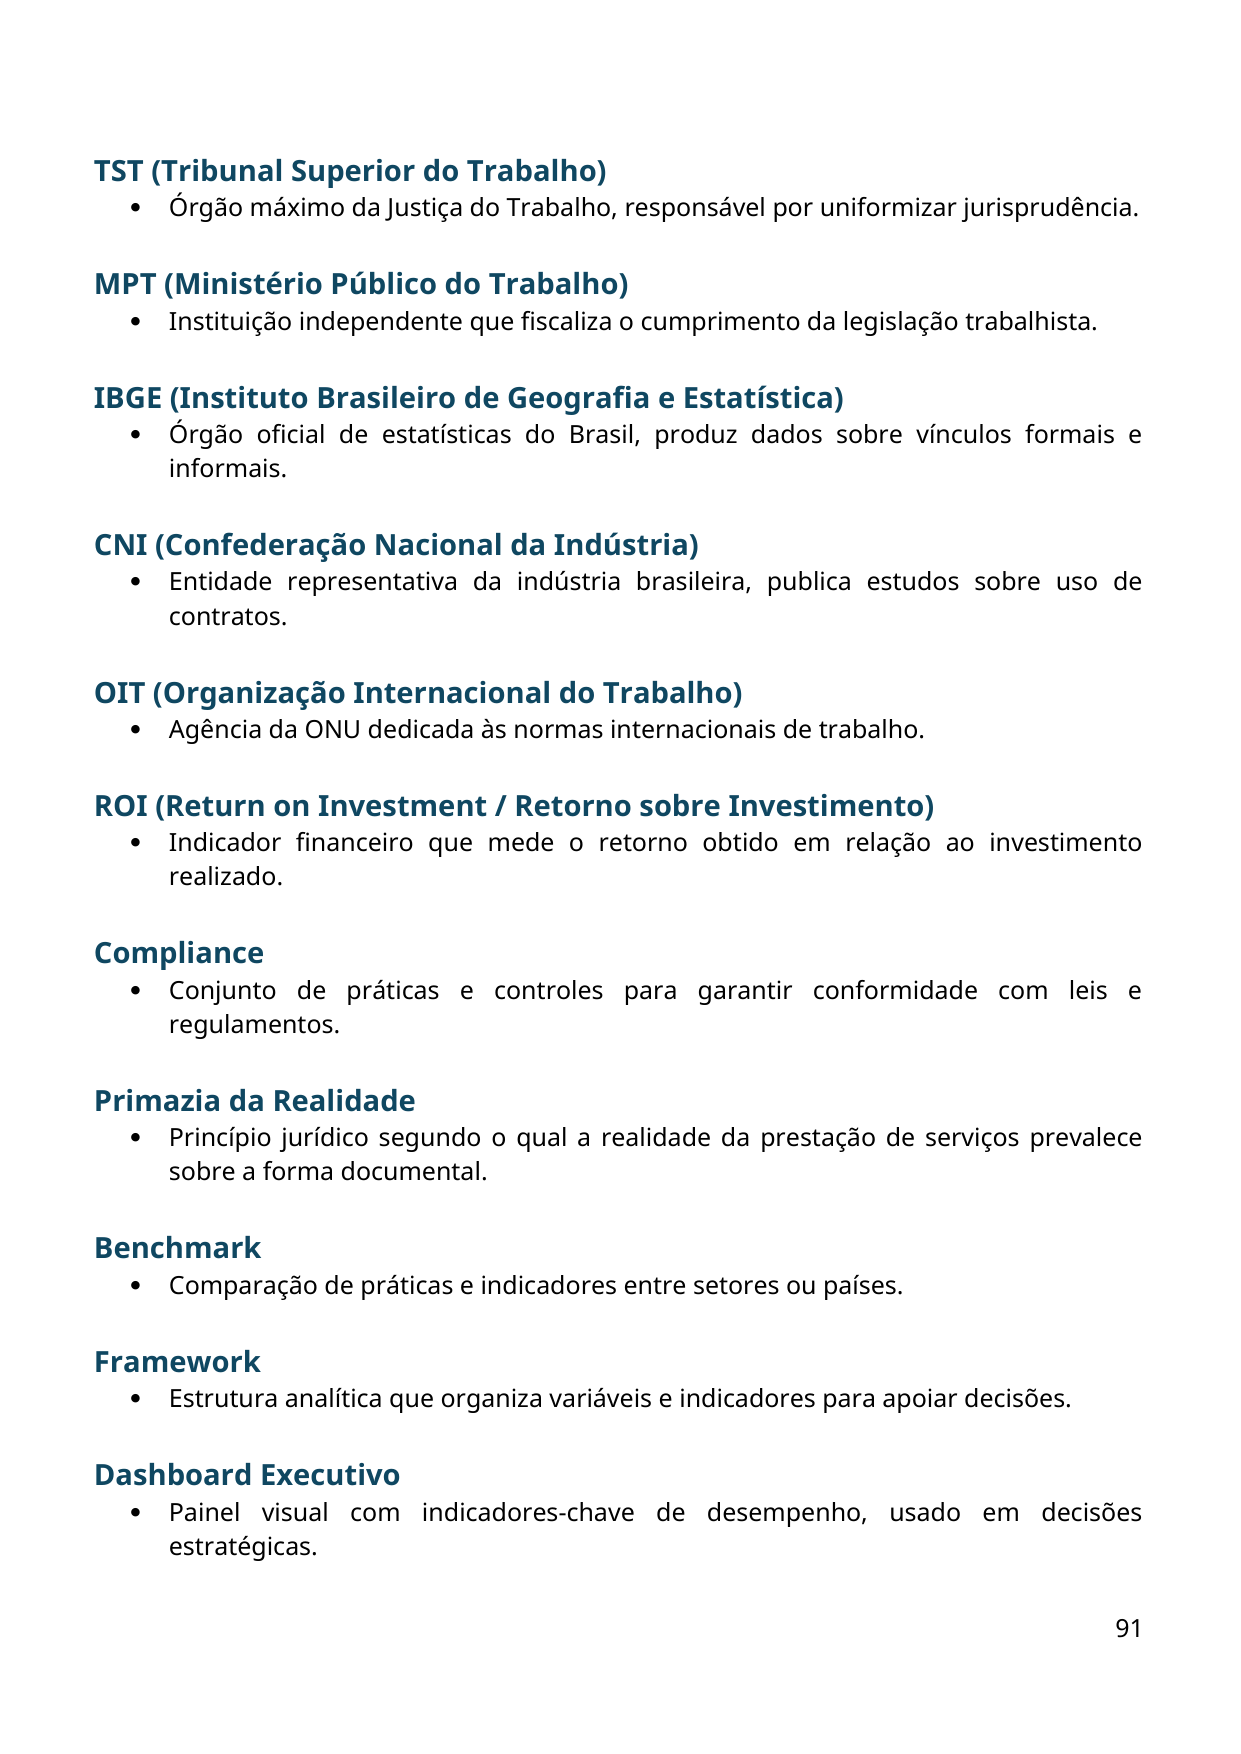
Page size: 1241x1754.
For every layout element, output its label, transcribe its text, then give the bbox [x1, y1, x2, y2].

subtitle Compliance [94, 933, 1144, 972]
subtitle CNI (Confederação Nacional da Indústria) [94, 524, 1144, 564]
subtitle Framework [94, 1341, 1144, 1381]
list Indicador financeiro que mede o retorno obtido em relação ao investimento realizado. [131, 825, 1144, 893]
list Princípio jurídico segundo o qual a realidade da prestação de serviços prevalece sobre a forma documental. [131, 1120, 1144, 1188]
list Órgão máximo da Justiça do Trabalho, responsável por uniformizar jurisprudência. [131, 190, 1144, 224]
subtitle MPT (Ministério Público do Trabalho) [94, 263, 1144, 303]
subtitle ROI (Return on Investment / Retorno sobre Investimento) [94, 785, 1144, 825]
list Comparação de práticas e indicadores entre setores ou países. [131, 1267, 1144, 1302]
list Painel visual com indicadores-chave de desempenho, usado em decisões estratégicas. [131, 1494, 1144, 1562]
subtitle Primazia da Realidade [94, 1080, 1144, 1120]
list Agência da ONU dedicada às normas internacionais de trabalho. [131, 712, 1144, 746]
subtitle OIT (Organização Internacional do Trabalho) [94, 672, 1144, 712]
subtitle IBGE (Instituto Brasileiro de Geografia e Estatística) [94, 377, 1144, 417]
subtitle Dashboard Executivo [94, 1455, 1144, 1494]
list Órgão oficial de estatísticas do Brasil, produz dados sobre vínculos formais e informais. [131, 417, 1144, 485]
list Instituição independente que fiscaliza o cumprimento da legislação trabalhista. [131, 303, 1144, 337]
list Estrutura analítica que organiza variáveis e indicadores para apoiar decisões. [131, 1381, 1144, 1415]
list Entidade representativa da indústria brasileira, publica estudos sobre uso de contratos. [131, 564, 1144, 632]
list Conjunto de práticas e controles para garantir conformidade com leis e regulamentos. [131, 972, 1144, 1041]
subtitle TST (Tribunal Superior do Trabalho) [94, 150, 1144, 190]
subtitle Benchmark [94, 1228, 1144, 1267]
